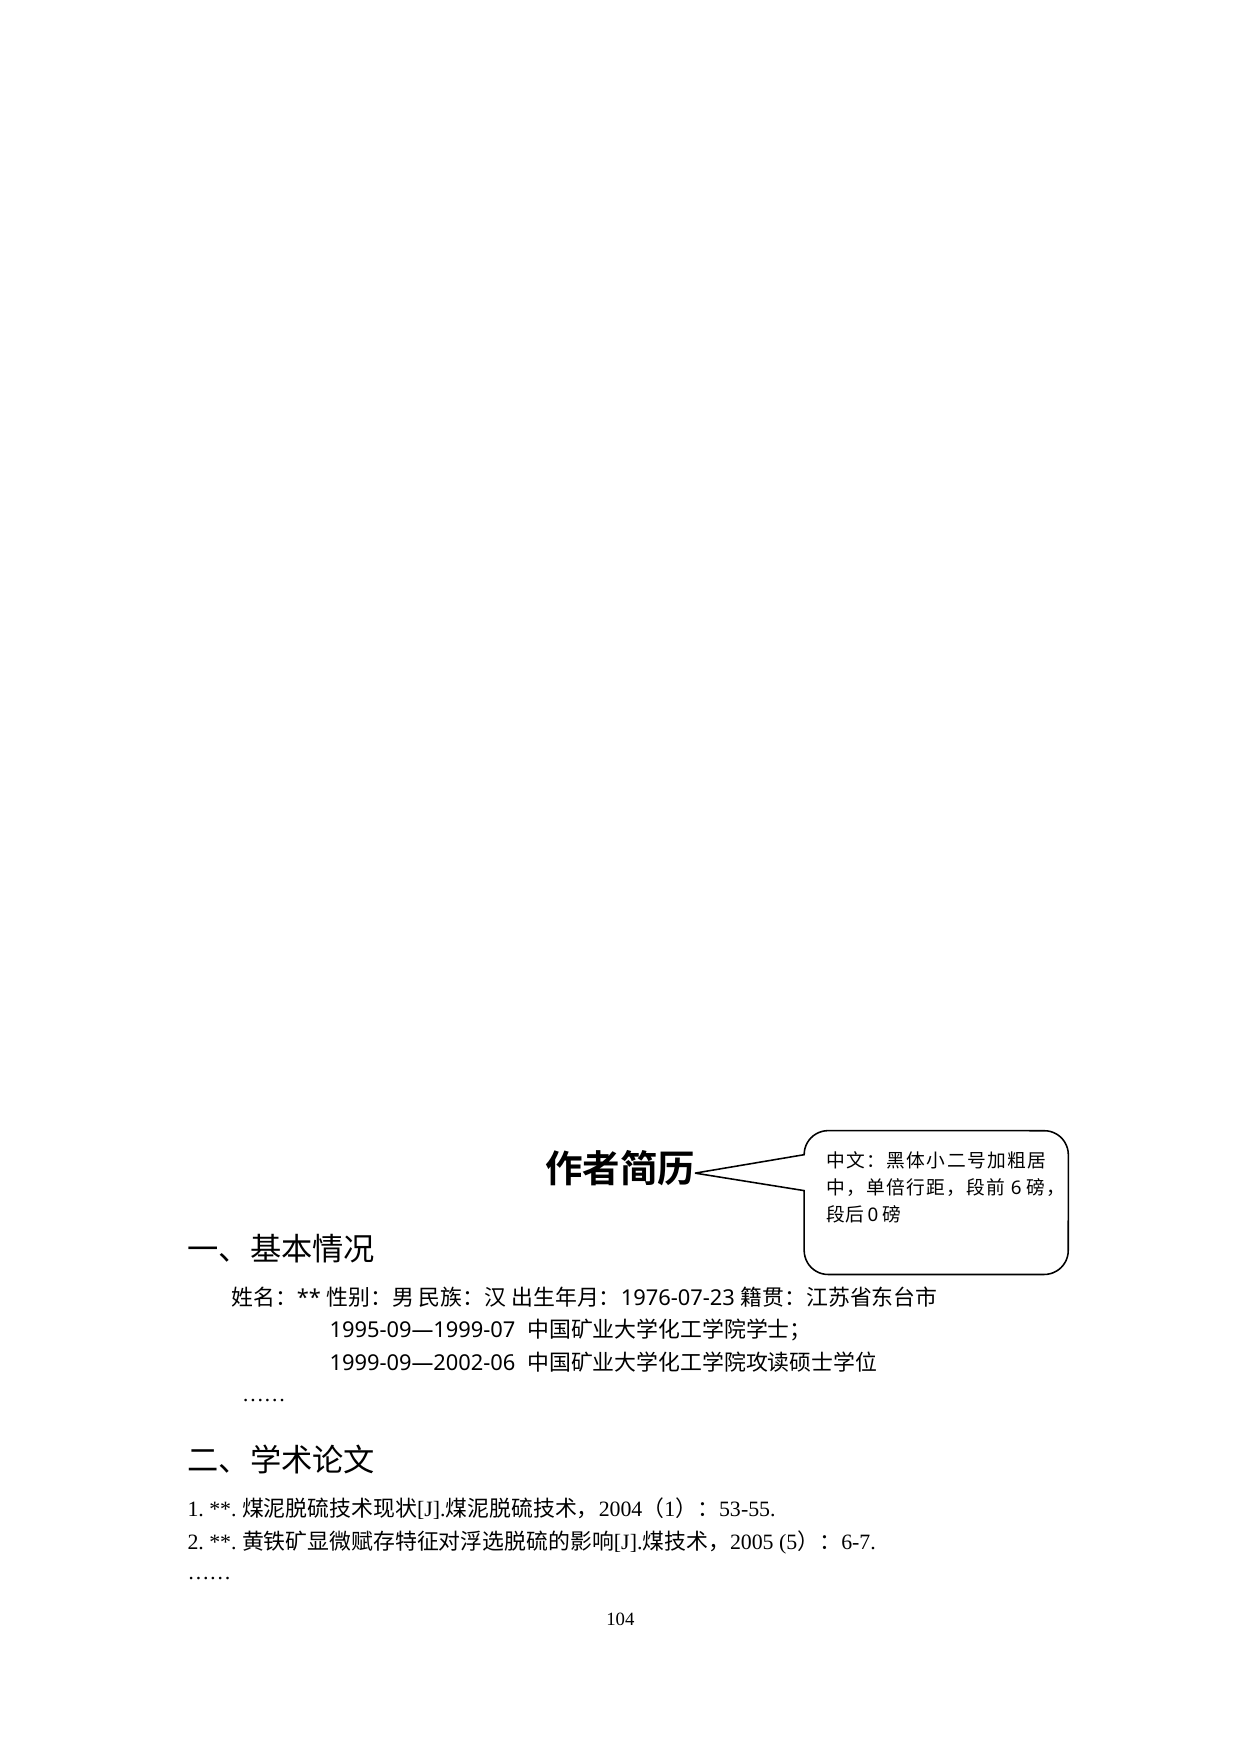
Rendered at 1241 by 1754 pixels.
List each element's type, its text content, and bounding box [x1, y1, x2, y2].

text …… [187, 1556, 1053, 1588]
text 作者简历 [187, 1133, 814, 1198]
text 2. **. 黄铁矿显微赋存特征对浮选脱硫的影响[J].煤技术，2005 (5）：6-7. [187, 1523, 1053, 1556]
text 一、基本情况 [187, 1214, 1053, 1279]
text 1. **. 煤泥脱硫技术现状[J].煤泥脱硫技术，2004（1）：53-55. [187, 1491, 1053, 1523]
text 1995-09—1999-07 中国矿业大学化工学院学士； [187, 1312, 1053, 1344]
text …… [220, 1377, 1053, 1409]
text 二、学术论文 [187, 1426, 1053, 1491]
text 姓名：** 性别：男 民族：汉 出生年月：1976-07-23 籍贯：江苏省东台市 [187, 1279, 1053, 1312]
text 1999-09—2002-06 中国矿业大学化工学院攻读硕士学位 [187, 1344, 1053, 1377]
